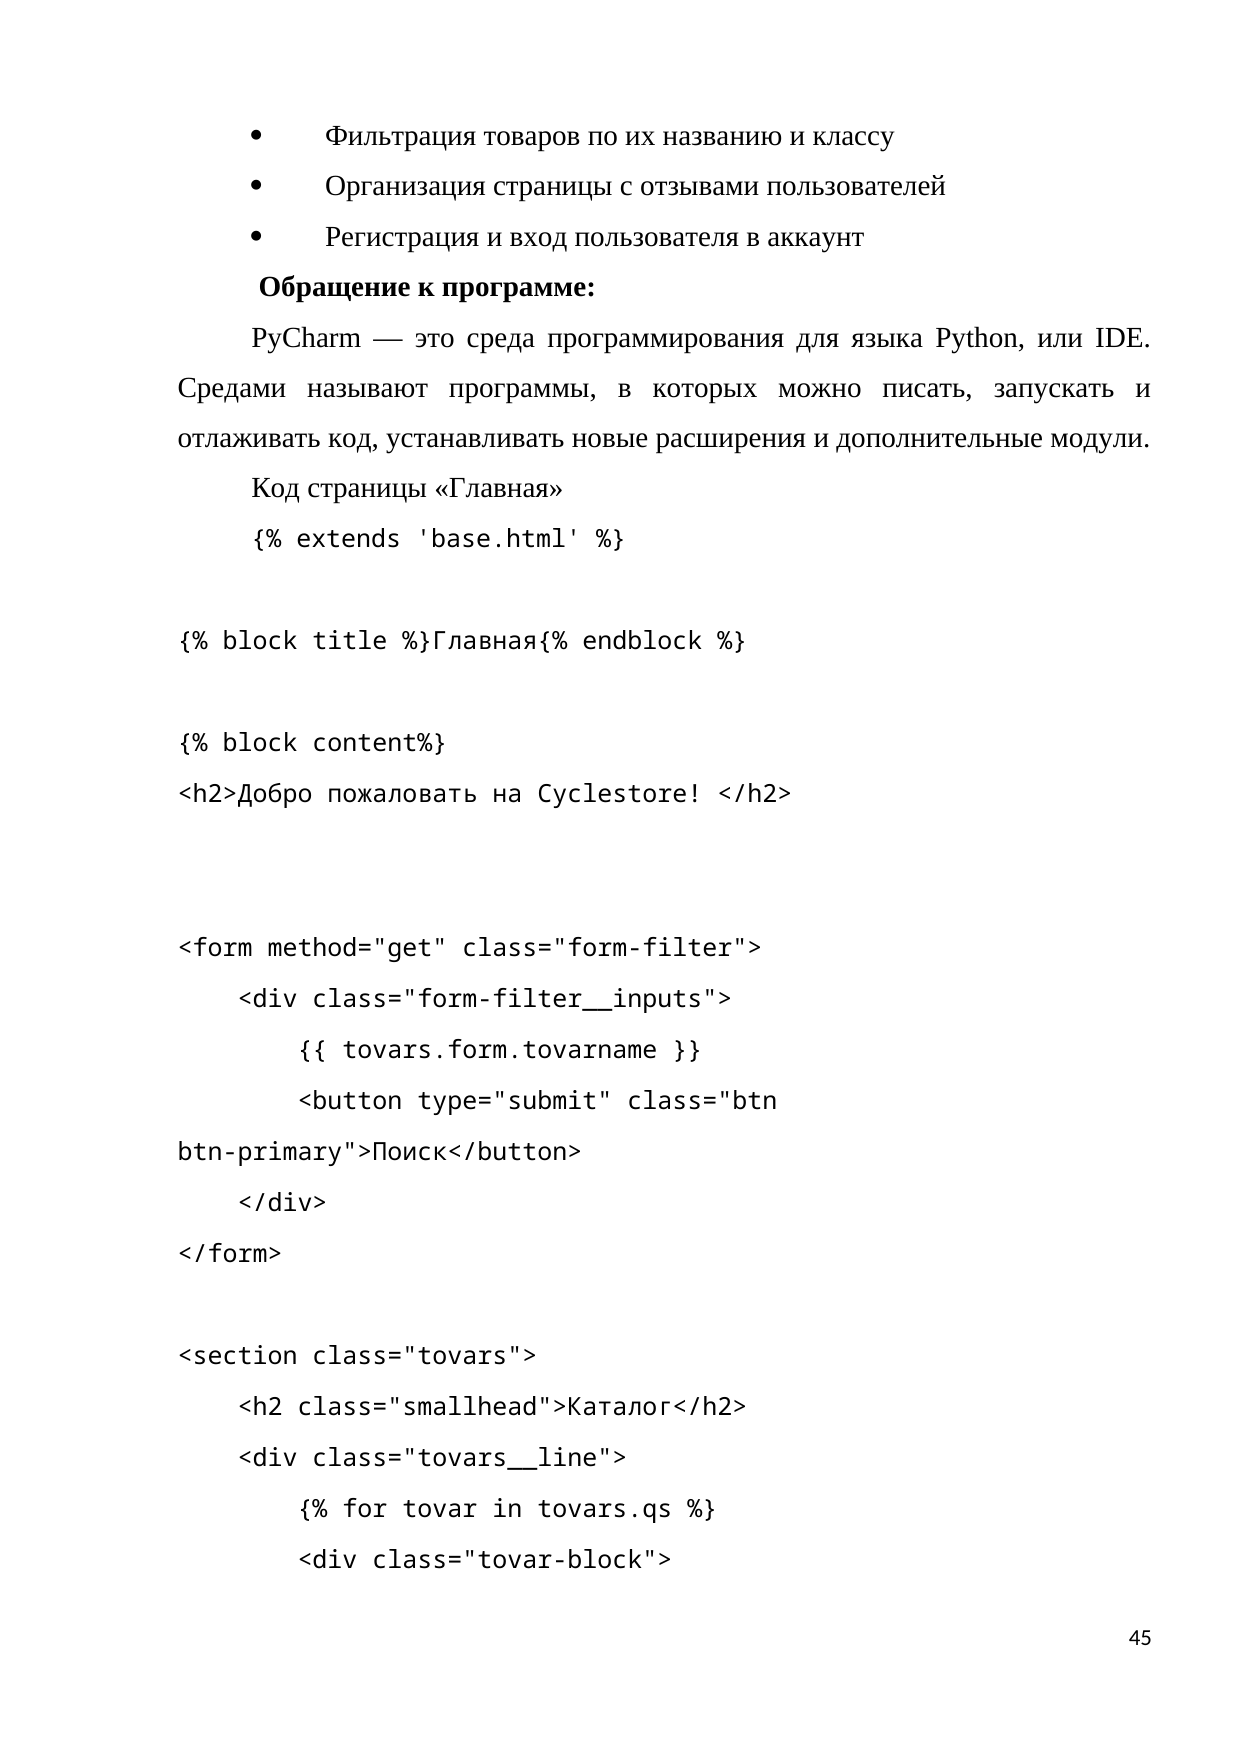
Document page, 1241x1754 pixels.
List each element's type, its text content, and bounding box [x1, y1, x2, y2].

list Регистрация и вход пользователя в аккаунт [177, 219, 1152, 253]
list Организация страницы с отзывами пользователей [177, 168, 1152, 202]
text Обращение к программе: [177, 269, 1152, 303]
list Фильтрация товаров по их названию и классу [177, 118, 1152, 152]
text PyCharm — это среда программирования для языка Python, или IDE. Средами называют программы, в которых можно писать, запускать и отлаживать код, устанавливать новые расширения и дополнительные модули. [177, 320, 1152, 454]
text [177, 521, 1152, 1576]
text Код страницы «Главная» [177, 471, 1152, 504]
